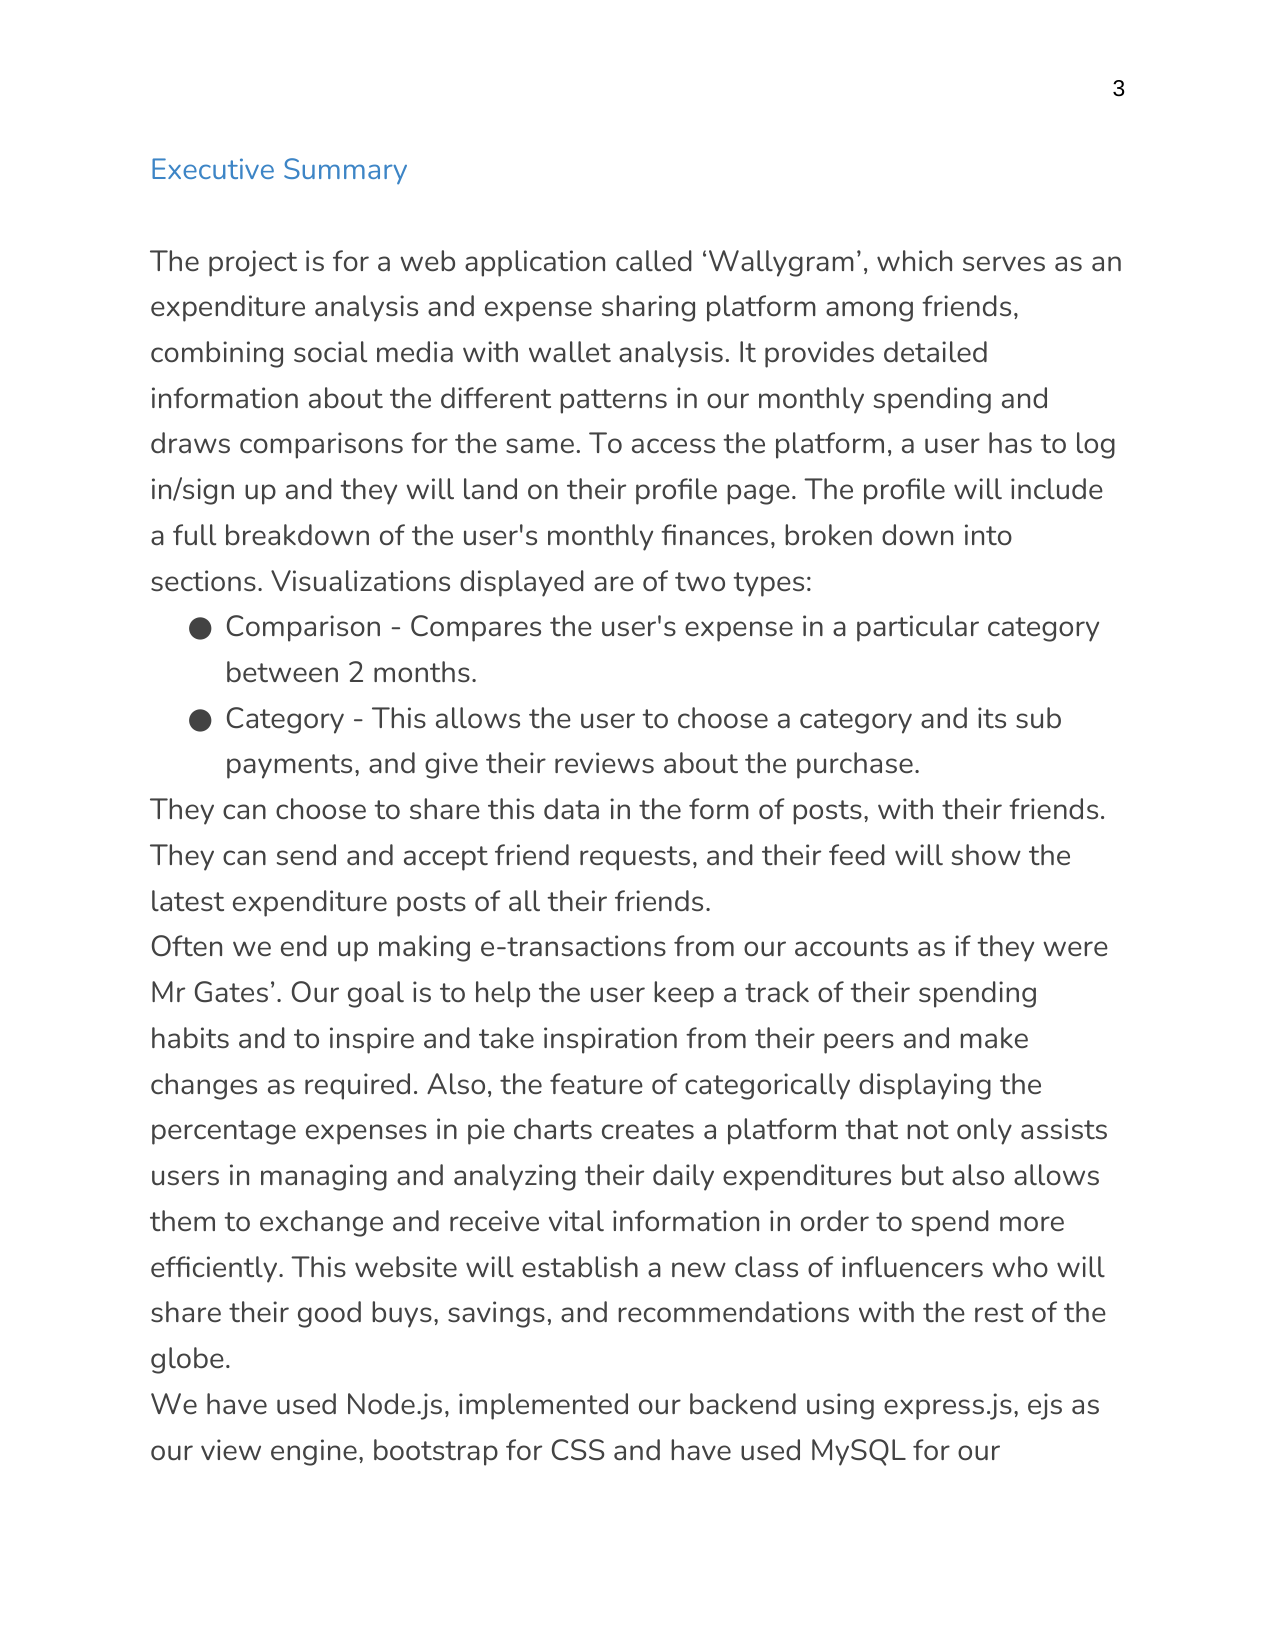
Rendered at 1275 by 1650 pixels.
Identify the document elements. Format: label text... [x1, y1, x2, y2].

text Often we end up making e-transactions from our accounts as if they were Mr Gates’. Our goal is to help the user keep a track of their spending habits and to inspire and take inspiration from their peers and make changes as required. Also, the feature of categorically displaying the percentage expenses in pie charts creates a platform that not only assists users in managing and analyzing their daily expenditures but also allows them to exchange and receive vital information in order to spend more efficiently. This website will establish a new class of influencers who will share their good buys, savings, and recommendations with the rest of the globe. [150, 927, 1125, 1379]
text They can send and accept friend requests, and their feed will show the latest expenditure posts of all their friends. [150, 836, 1125, 921]
list Category - This allows the user to choose a category and its sub payments, and give their reviews about the purchase. [187, 699, 1125, 784]
text They can choose to share this data in the form of posts, with their friends. [150, 790, 1125, 830]
text Executive Summary [150, 150, 1125, 190]
list Comparison - Compares the user's expense in a particular category between 2 months. [187, 607, 1125, 693]
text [150, 1385, 1125, 1470]
text The project is for a web application called ‘Wallygram’, which serves as an expenditure analysis and expense sharing platform among friends, combining social media with wallet analysis. It provides detailed information about the different patterns in our monthly spending and draws comparisons for the same. To access the platform, a user has to log in/sign up and they will land on their profile page. The profile will include a full breakdown of the user's monthly finances, broken down into sections. Visualizations displayed are of two types: [150, 241, 1125, 601]
